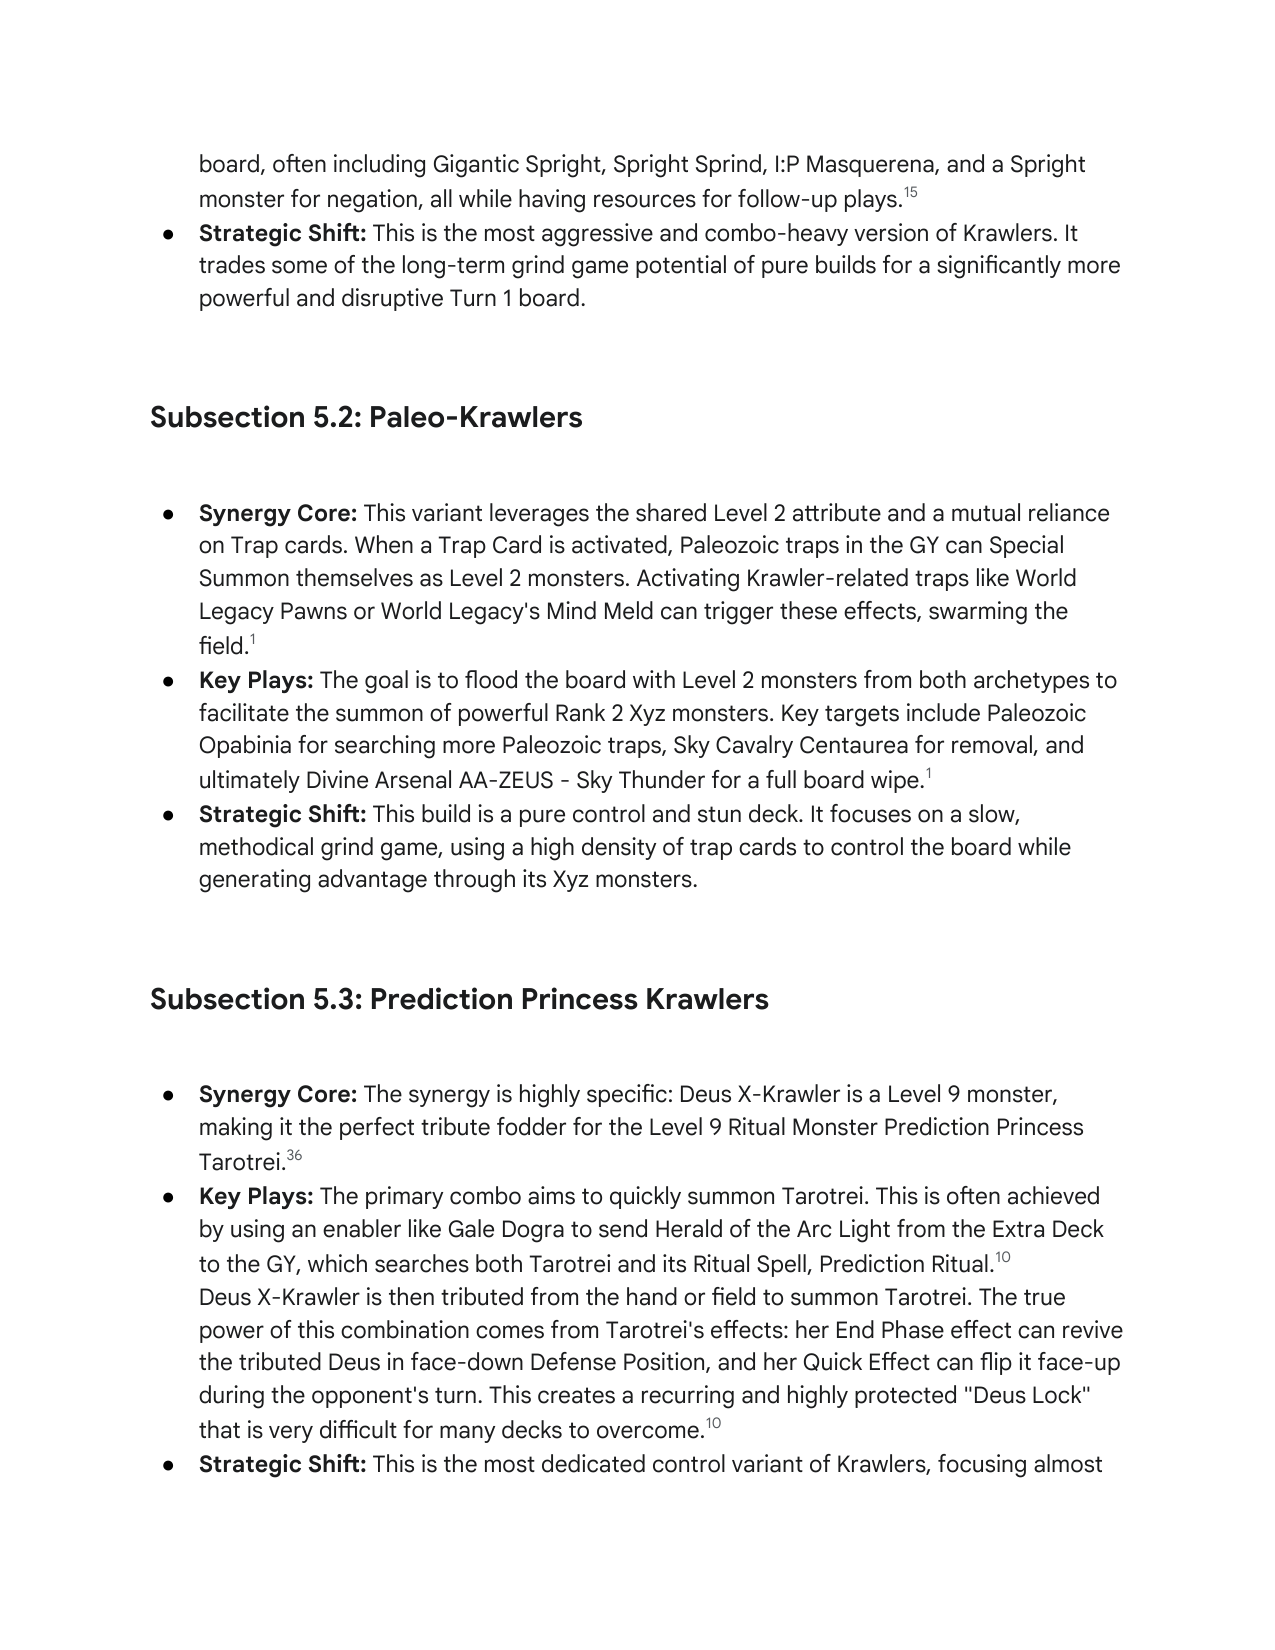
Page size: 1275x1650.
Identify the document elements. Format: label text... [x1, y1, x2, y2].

subtitle Subsection 5.2: Paleo-Krawlers [150, 400, 1125, 436]
list Key Plays: The goal is to flood the board with Level 2 monsters from both archetypes to facilitate the summon of powerful Rank 2 Xyz monsters. Key targets include Paleozoic Opabinia for searching more Paleozoic traps, Sky Cavalry Centaurea for removal, and ultimately Divine Arsenal AA-ZEUS - Sky Thunder for a full board wipe.1 [161, 666, 1125, 796]
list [161, 1450, 1125, 1479]
list Synergy Core: The synergy is highly specific: Deus X-Krawler is a Level 9 monster, making it the perfect tribute fodder for the Level 9 Ritual Monster Prediction Princess Tarotrei.36 [161, 1081, 1125, 1178]
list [161, 150, 1125, 214]
list Strategic Shift: This is the most aggressive and combo-heavy version of Krawlers. It trades some of the long-term grind game potential of pure builds for a significantly more powerful and disruptive Turn 1 board. [161, 219, 1125, 313]
list Key Plays: The primary combo aims to quickly summon Tarotrei. This is often achieved by using an enabler like Gale Dogra to send Herald of the Arc Light from the Extra Deck to the GY, which searches both Tarotrei and its Ritual Spell, Prediction Ritual.10 Deus X-Krawler is then tributed from the hand or field to summon Tarotrei. The true power of this combination comes from Tarotrei's effects: her End Phase effect can revive the tributed Deus in face-down Defense Position, and her Quick Effect can flip it face-up during the opponent's turn. This creates a recurring and highly protected "Deus Lock" that is very difficult for many decks to overcome.10 [161, 1182, 1125, 1446]
list Synergy Core: This variant leverages the shared Level 2 attribute and a mutual reliance on Trap cards. When a Trap Card is activated, Paleozoic traps in the GY can Special Summon themselves as Level 2 monsters. Activating Krawler-related traps like World Legacy Pawns or World Legacy's Mind Meld can trigger these effects, swarming the field.1 [161, 499, 1125, 662]
list Strategic Shift: This build is a pure control and stun deck. It focuses on a slow, methodical grind game, using a high density of trap cards to control the board while generating advantage through its Xyz monsters. [161, 800, 1125, 894]
subtitle Subsection 5.3: Prediction Princess Krawlers [150, 981, 1125, 1018]
